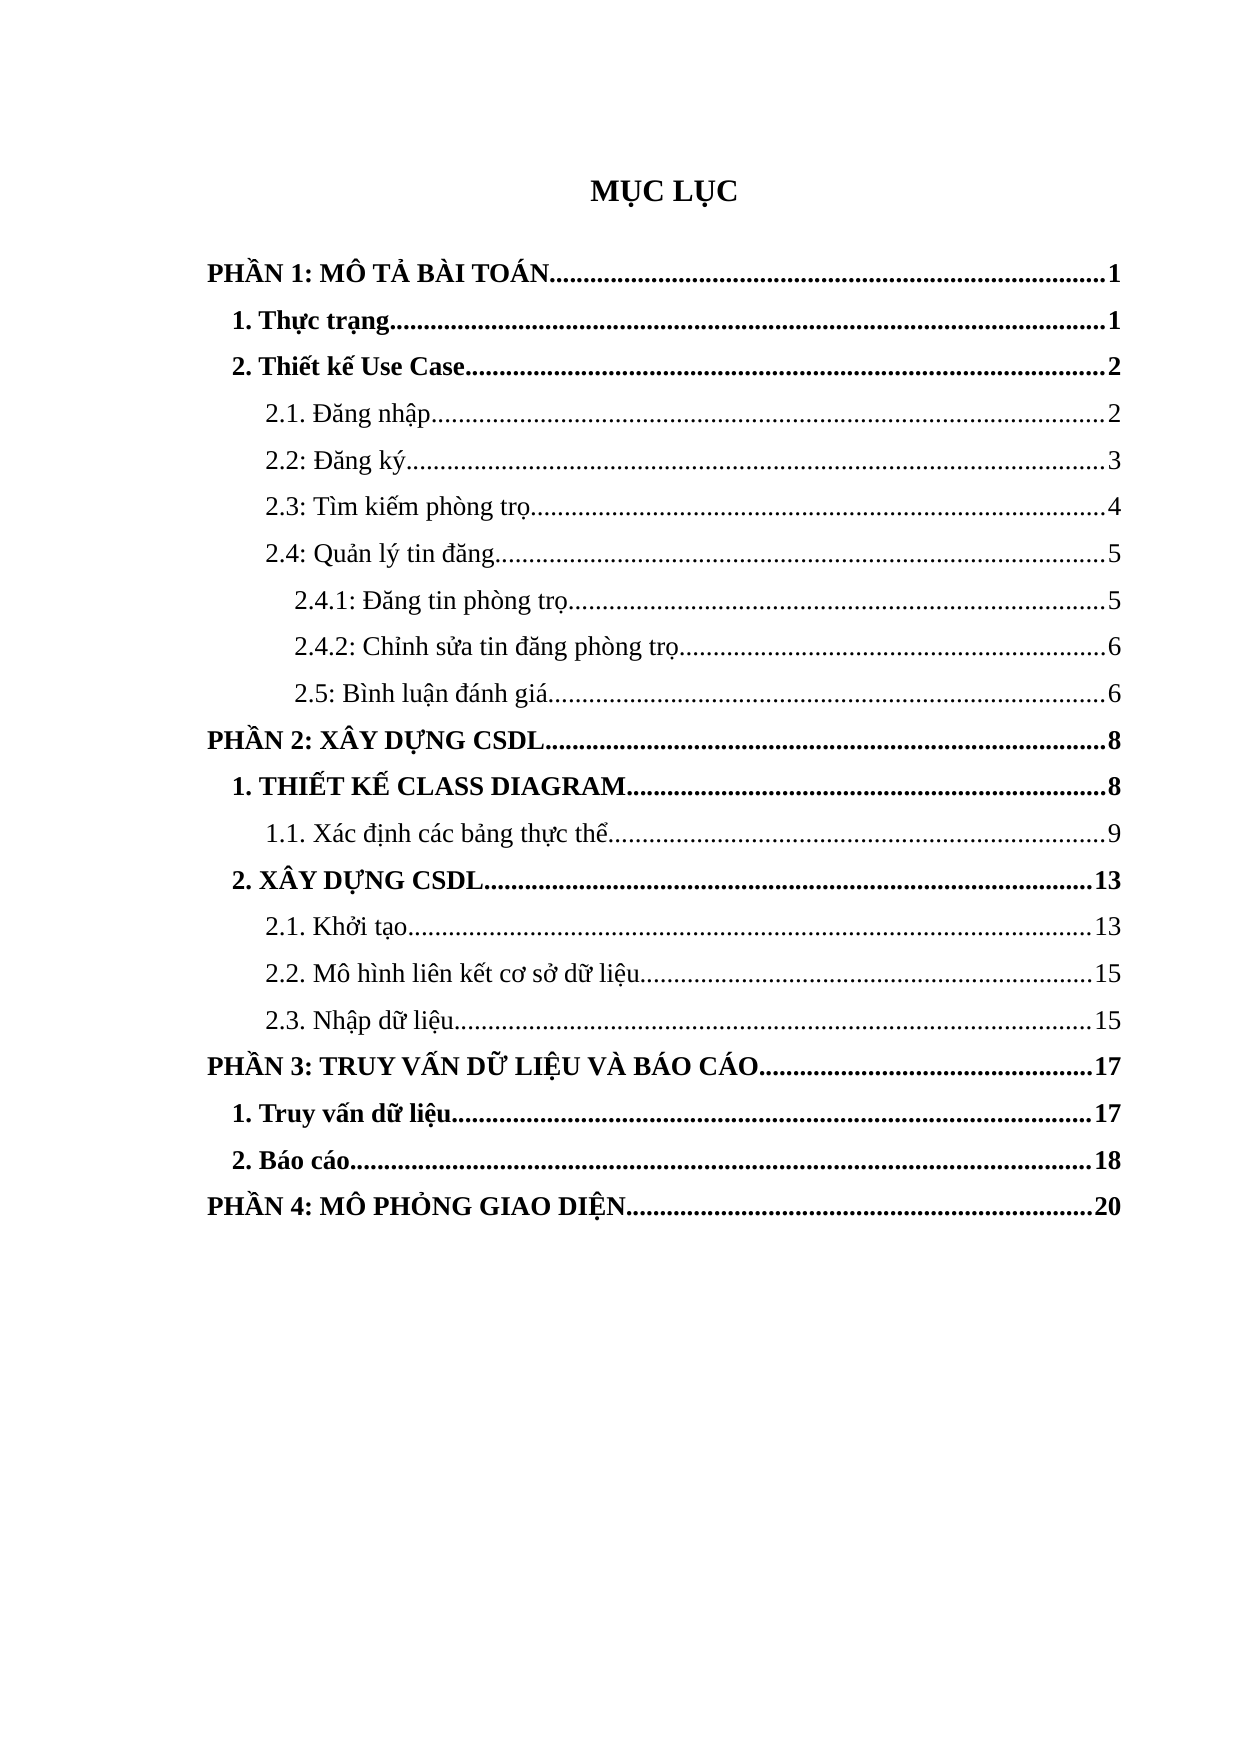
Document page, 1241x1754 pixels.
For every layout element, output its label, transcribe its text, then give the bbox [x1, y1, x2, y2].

text PHẦN 2: XÂY DỰNG CSDL 8 [207, 724, 1122, 755]
text 2.4: Quản lý tin đăng 5 [265, 537, 1122, 568]
text 2.2: Đăng ký 3 [265, 444, 1122, 475]
text MỤC LỤC [207, 173, 1122, 209]
text 2.2. Mô hình liên kết cơ sở dữ liệu 15 [265, 957, 1122, 988]
text PHẦN 4: MÔ PHỎNG GIAO DIỆN 20 [207, 1191, 1122, 1222]
text 2.1. Đăng nhập 2 [265, 397, 1122, 428]
text 2.3: Tìm kiếm phòng trọ 4 [265, 491, 1122, 522]
text 2.3. Nhập dữ liệu 15 [265, 1004, 1122, 1035]
text 1. THIẾT KẾ CLASS DIAGRAM 8 [232, 771, 1122, 802]
text PHẦN 1: MÔ TẢ BÀI TOÁN 1 [207, 257, 1122, 288]
text 2. Báo cáo 18 [232, 1144, 1122, 1175]
text 2. Thiết kế Use Case 2 [232, 351, 1122, 382]
text PHẦN 3: TRUY VẤN DỮ LIỆU VÀ BÁO CÁO 17 [207, 1051, 1122, 1082]
text 2.4.2: Chỉnh sửa tin đăng phòng trọ 6 [294, 631, 1122, 662]
text 2.5: Bình luận đánh giá 6 [294, 677, 1122, 708]
text 2.1. Khởi tạo 13 [265, 911, 1122, 942]
text 2. XÂY DỰNG CSDL 13 [232, 864, 1122, 895]
text 1.1. Xác định các bảng thực thể 9 [265, 817, 1122, 848]
text 2.4.1: Đăng tin phòng trọ 5 [294, 584, 1122, 615]
text 1. Truy vấn dữ liệu 17 [232, 1097, 1122, 1128]
text 1. Thực trạng 1 [232, 304, 1122, 335]
